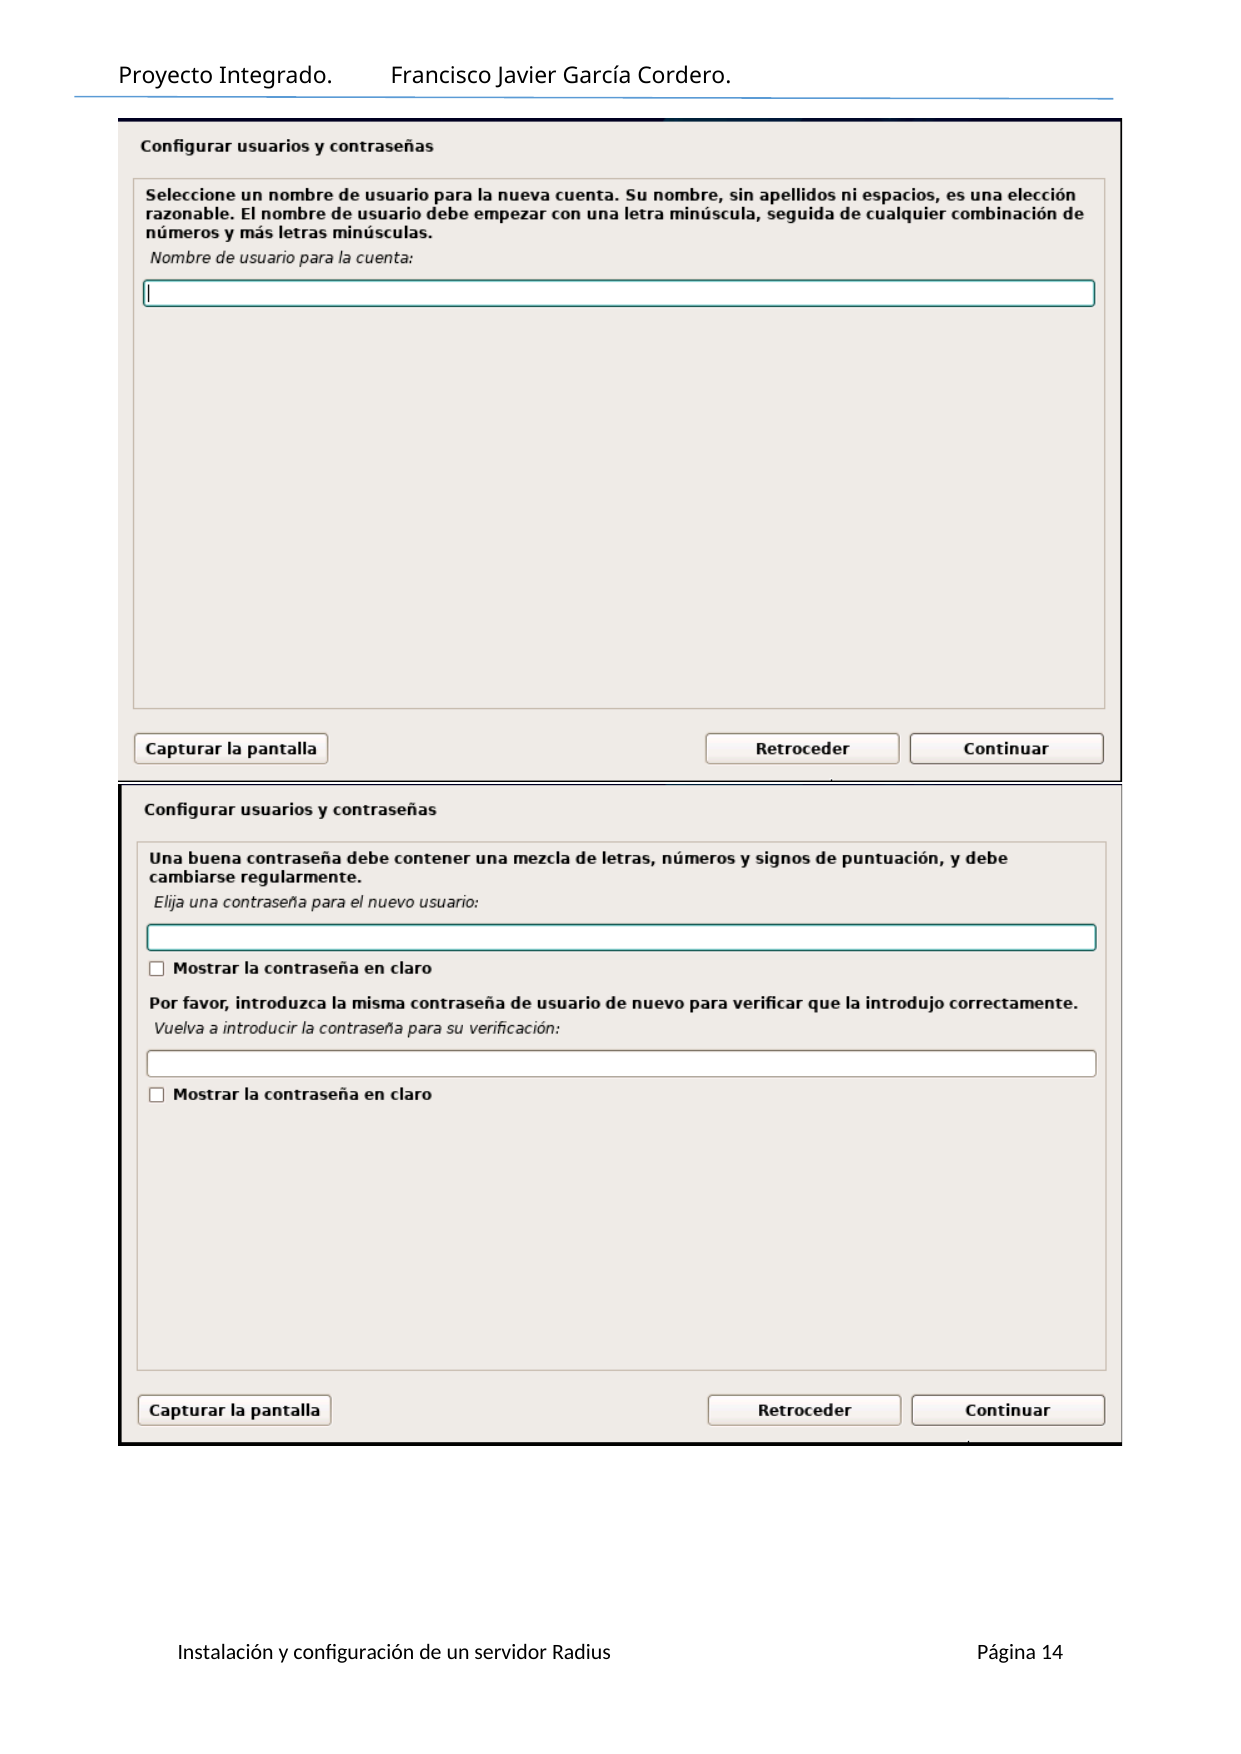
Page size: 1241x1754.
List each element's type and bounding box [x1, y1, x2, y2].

picture [118, 118, 1123, 782]
picture [118, 784, 1123, 1446]
